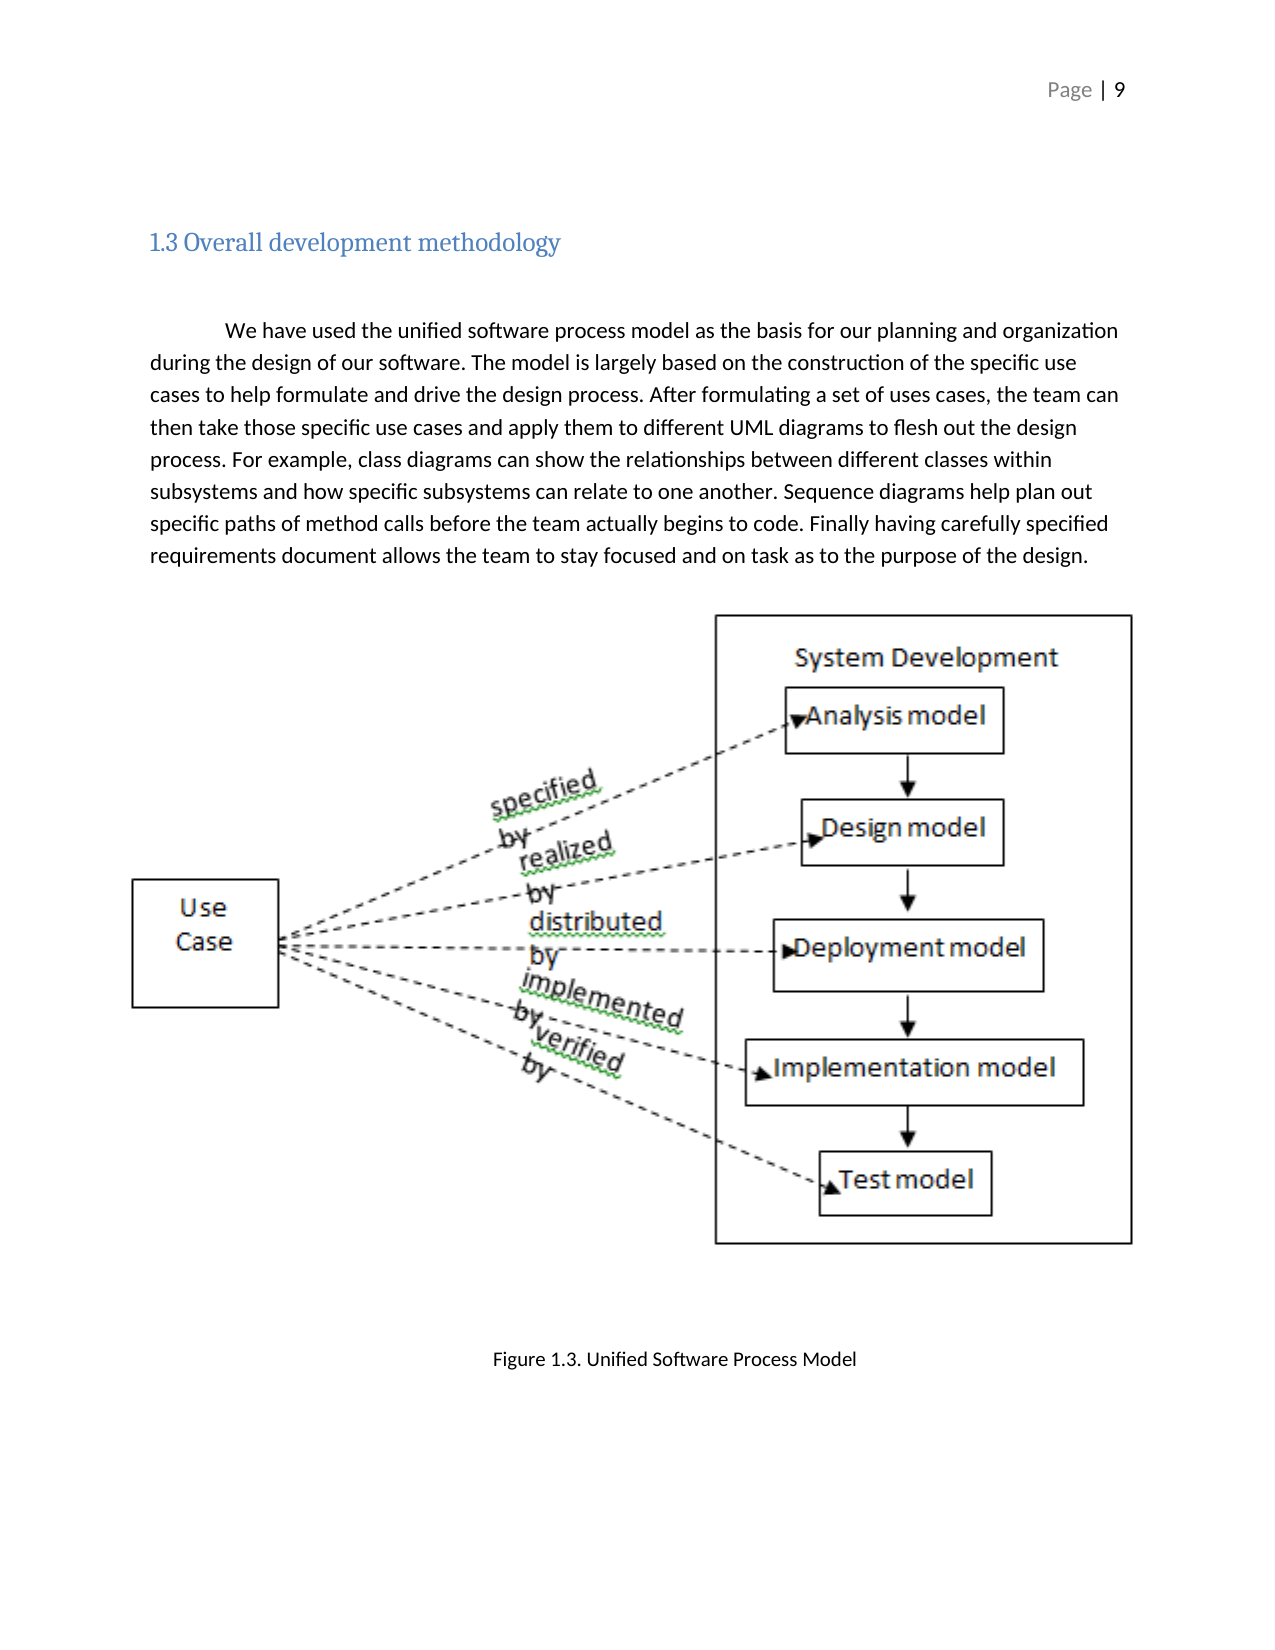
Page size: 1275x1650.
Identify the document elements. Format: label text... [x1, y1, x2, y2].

text Figure 1.3. Unified Software Process Model [150, 1346, 1125, 1372]
picture [118, 595, 1141, 1255]
text We have used the unified software process model as the basis for our planning and organization during the design of our software. The model is largely based on the construction of the specific use cases to help formulate and drive the design process. After formulating a set of uses cases, the team can then take those specific use cases and apply them to different UML diagrams to flesh out the design process. For example, class diagrams can show the relationships between different classes within subsystems and how specific subsystems can relate to one another. Sequence diagrams help plan out specific paths of method calls before the team actually begins to code. Finally having carefully specified requirements document allows the team to stay focused and on task as to the purpose of the design. [150, 316, 1125, 569]
subtitle 1.3 Overall development methodology [150, 227, 1125, 258]
